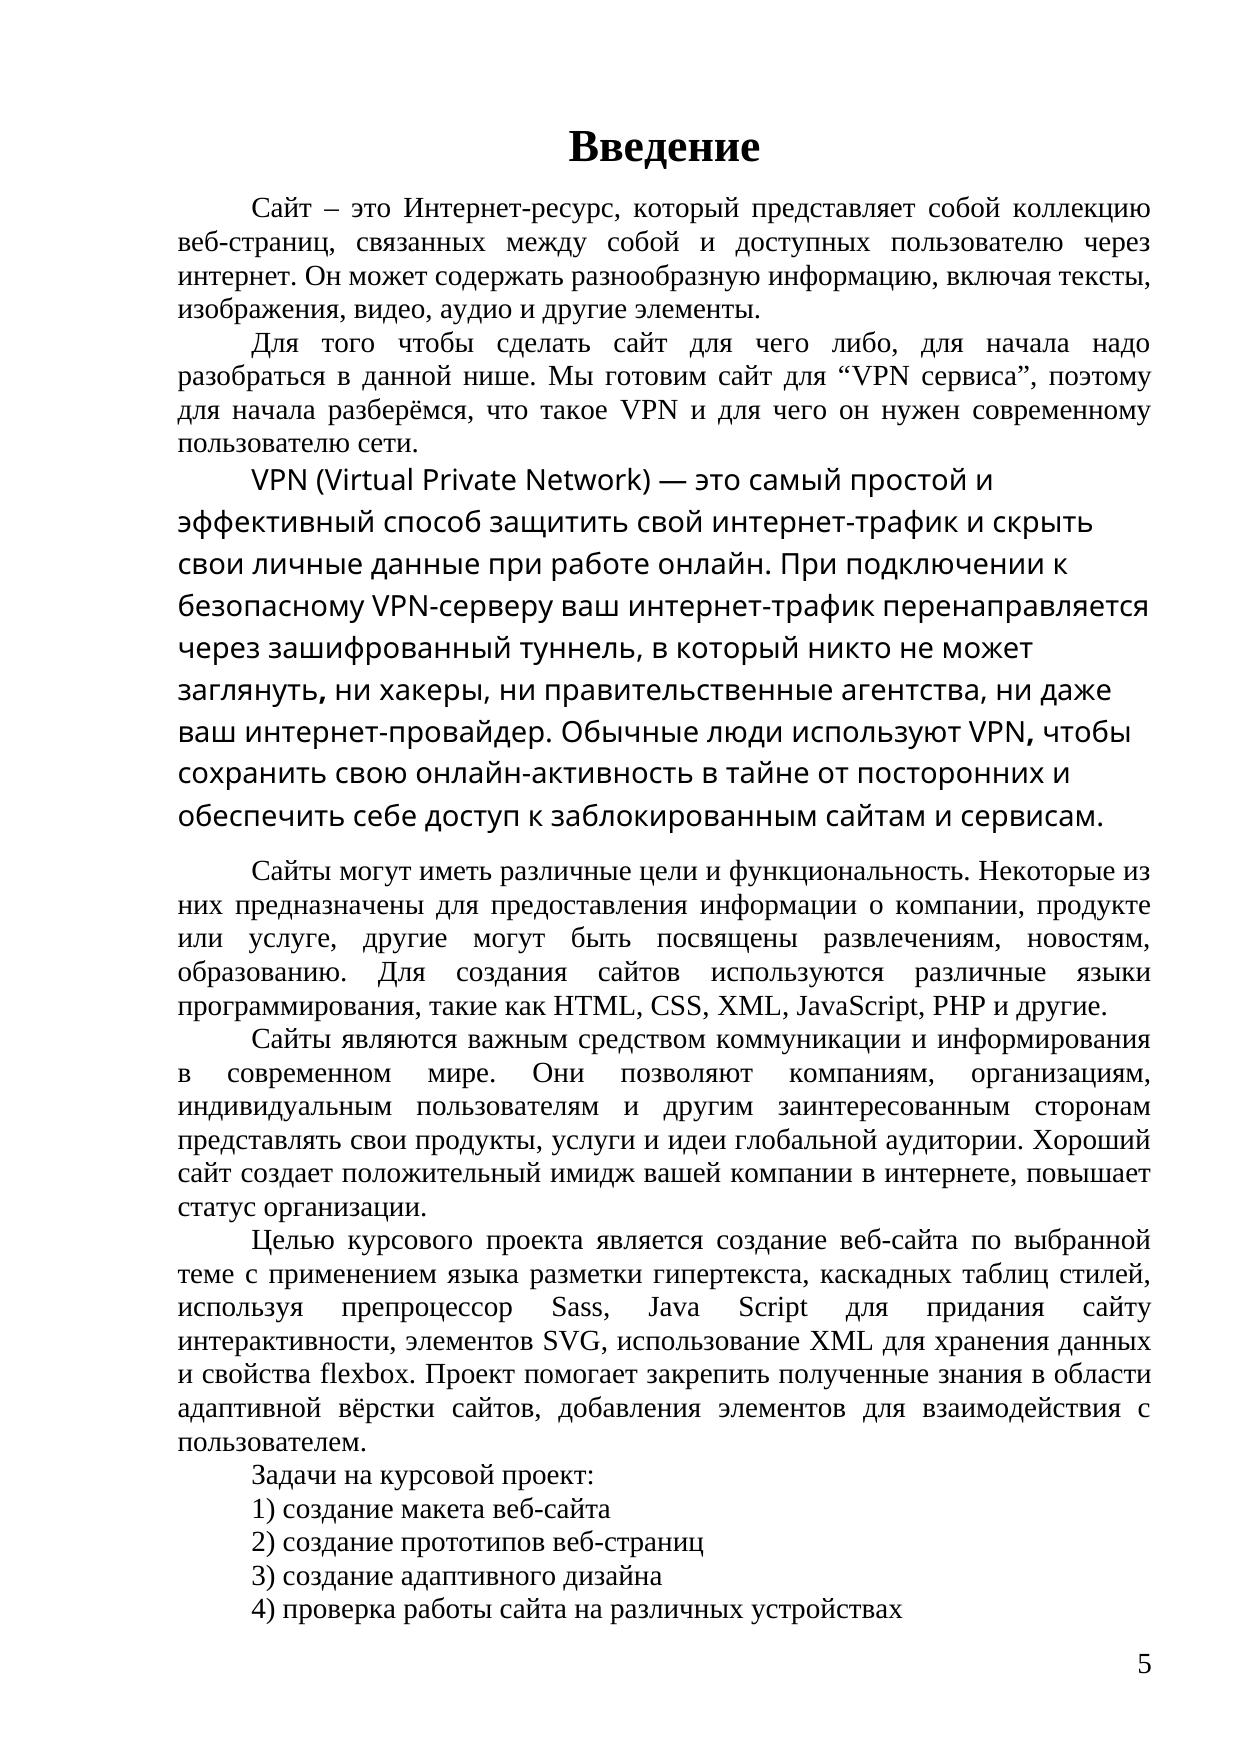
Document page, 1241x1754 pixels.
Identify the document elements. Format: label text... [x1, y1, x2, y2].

text Для того чтобы сделать сайт для чего либо, для начала надо разобраться в данной нише. Мы готовим сайт для “VPN сервиса”, поэтому для начала разберёмся, что такое VPN и для чего он нужен современному пользователю сети. [177, 325, 1152, 459]
text VPN (Virtual Private Network) — это самый простой и эффективный способ защитить свой интернет-трафик и скрыть свои личные данные при работе онлайн. При подключении к безопасному VPN-серверу ваш интернет-трафик перенаправляется через зашифрованный туннель, в который никто не может заглянуть, ни хакеры, ни правительственные агентства, ни даже ваш интернет-провайдер. Обычные люди используют VPN, чтобы сохранить свою онлайн-активность в тайне от посторонних и обеспечить себе доступ к заблокированным сайтам и сервисам. [177, 459, 1152, 834]
text 4) проверка работы сайта на различных устройствах [177, 1591, 1152, 1625]
text Сайты являются важным средством коммуникации и информирования в современном мире. Они позволяют компаниям, организациям, индивидуальным пользователям и другим заинтересованным сторонам представлять свои продукты, услуги и идеи глобальной аудитории. Хороший сайт создает положительный имидж вашей компании в интернете, повышает статус организации. [177, 1021, 1152, 1222]
text Задачи на курсовой проект: [177, 1457, 1152, 1491]
text Сайты могут иметь различные цели и функциональность. Некоторые из них предназначены для предоставления информации о компании, продукте или услуге, другие могут быть посвящены развлечениям, новостям, образованию. Для создания сайтов используются различные языки программирования, такие как HTML, CSS, XML, JavaScript, PHP и другие. [177, 853, 1152, 1021]
text 2) создание прототипов веб-страниц [177, 1524, 1152, 1558]
text Сайт – это Интернет-ресурс, который представляет собой коллекцию веб-страниц, связанных между собой и доступных пользователю через интернет. Он может содержать разнообразную информацию, включая тексты, изображения, видео, аудио и другие элементы. [177, 191, 1152, 325]
text 1) создание макета веб-сайта [177, 1491, 1152, 1524]
text Целью курсового проекта является создание веб-сайта по выбранной теме с применением языка разметки гипертекста, каскадных таблиц стилей, используя препроцессор Sass, Java Script для придания сайту интерактивности, элементов SVG, использование XML для хранения данных и свойства flexbox. Проект помогает закрепить полученные знания в области адаптивной вёрстки сайтов, добавления элементов для взаимодействия с пользователем. [177, 1222, 1152, 1457]
text 3) создание адаптивного дизайна [177, 1558, 1152, 1591]
text Введение [177, 118, 1152, 171]
